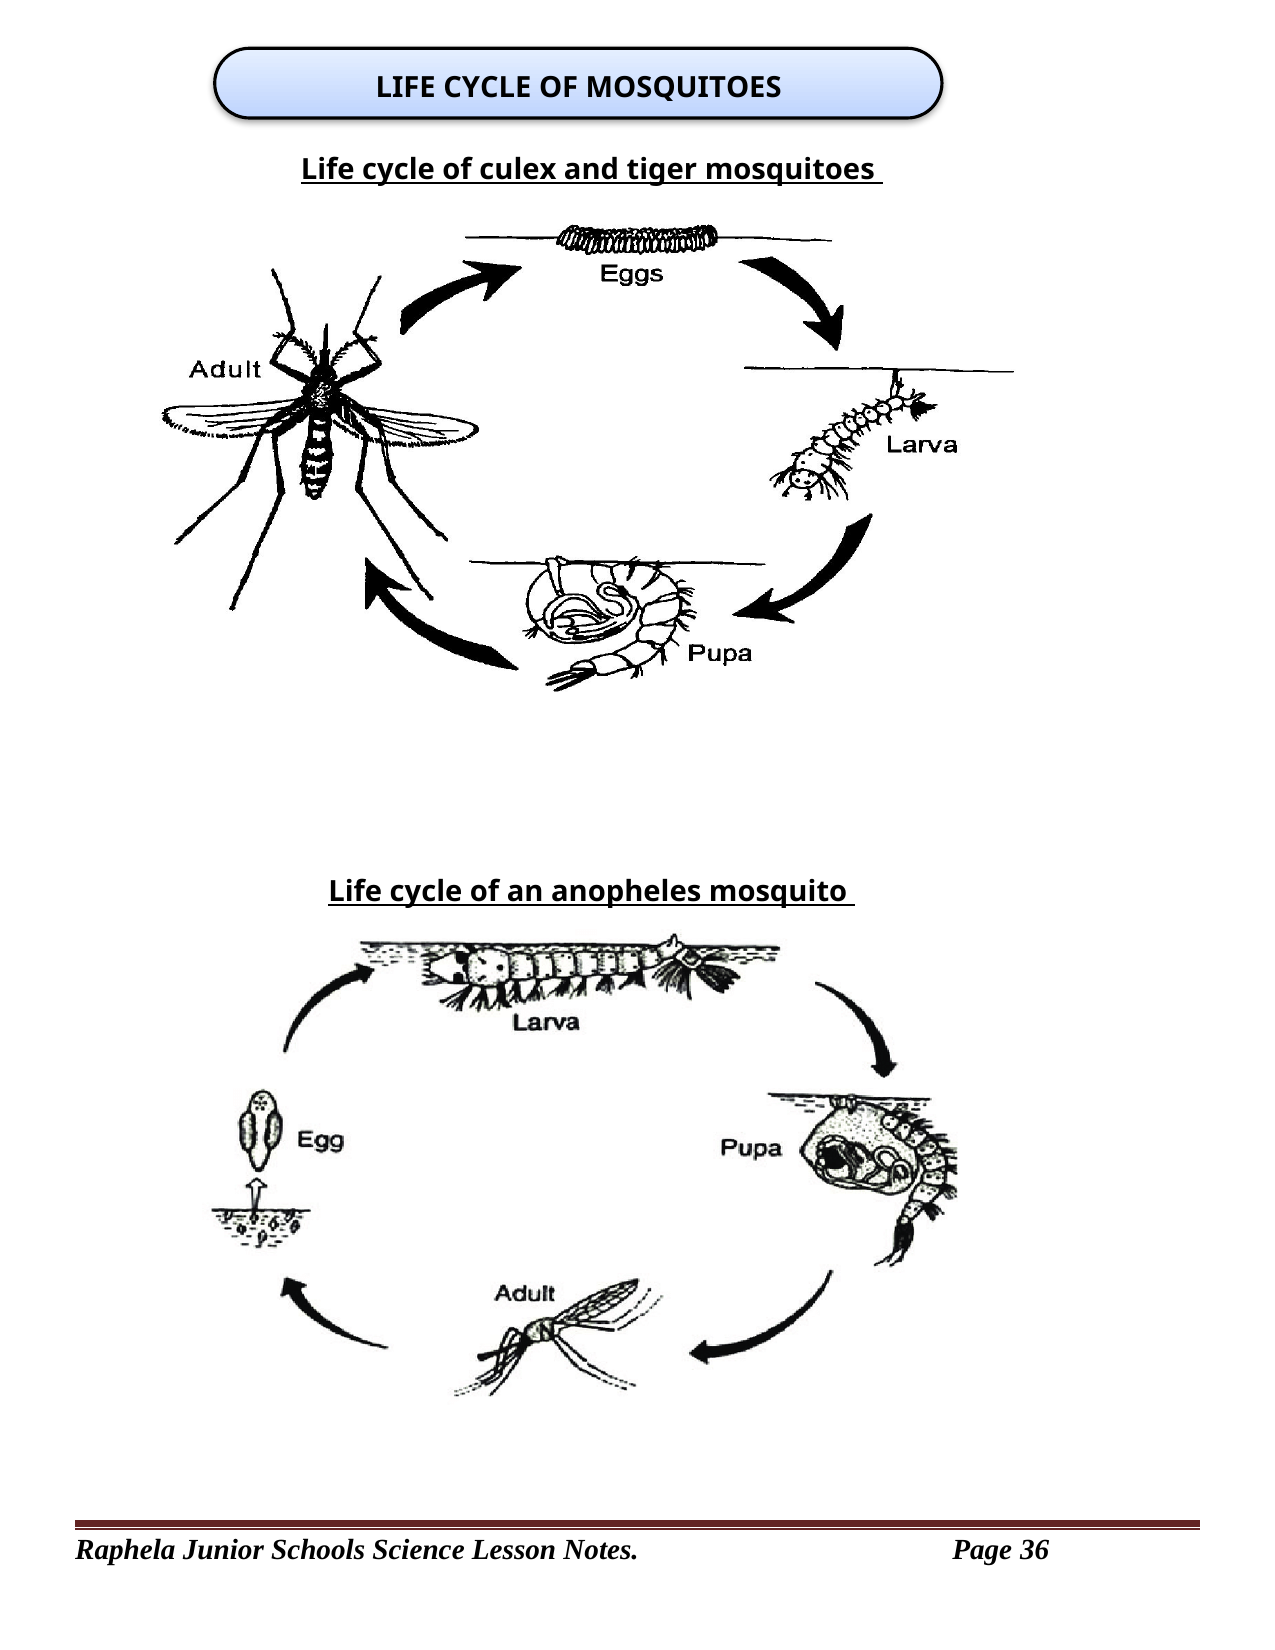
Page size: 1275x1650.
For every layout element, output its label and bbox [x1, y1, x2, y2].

picture [192, 929, 964, 1420]
picture [157, 212, 1021, 697]
